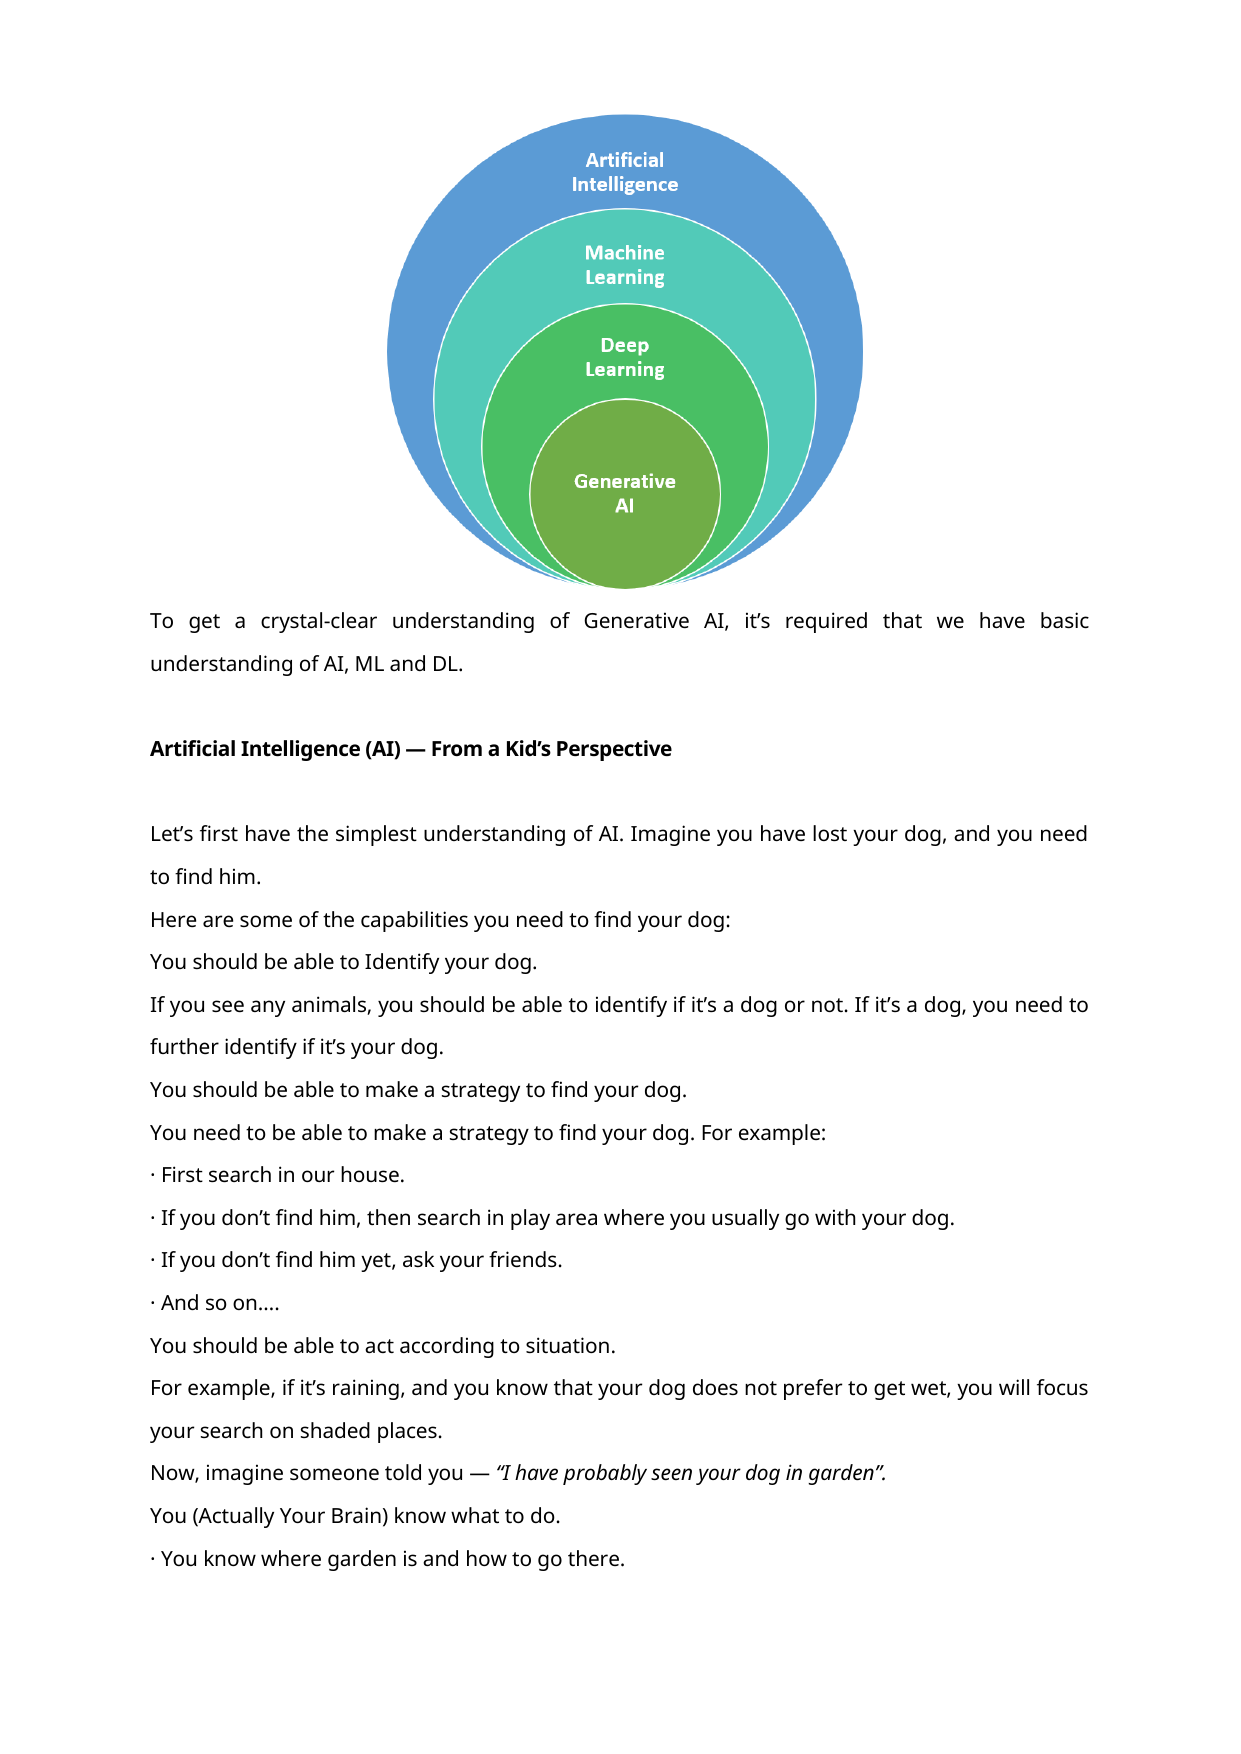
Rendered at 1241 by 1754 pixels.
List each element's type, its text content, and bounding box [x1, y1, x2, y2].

picture [358, 103, 882, 593]
text If you see any animals, you should be able to identify if it’s a dog or not. If it’s a dog, you need to further identify if it’s your dog. [150, 990, 1090, 1061]
text You should be able to Identify your dog. [150, 947, 1090, 976]
text · You know where garden is and how to go there. [150, 1544, 1090, 1572]
text · First search in our house. [150, 1160, 1090, 1189]
text Here are some of the capabilities you need to find your dog: [150, 905, 1090, 933]
text Let’s first have the simplest understanding of AI. Imagine you have lost your dog, and you need to find him. [150, 819, 1090, 891]
text You should be able to act according to situation. [150, 1331, 1090, 1359]
text For example, if it’s raining, and you know that your dog does not prefer to get wet, you will focus your search on shaded places. [150, 1373, 1090, 1444]
text · And so on…. [150, 1288, 1090, 1317]
text You should be able to make a strategy to find your dog. [150, 1075, 1090, 1103]
text · If you don’t find him yet, ask your friends. [150, 1246, 1090, 1274]
text To get a crystal-clear understanding of Generative AI, it’s required that we have basic understanding of AI, ML and DL. [150, 606, 1090, 677]
text You (Actually Your Brain) know what to do. [150, 1501, 1090, 1529]
text · If you don’t find him, then search in play area where you usually go with your dog. [150, 1203, 1090, 1231]
text You need to be able to make a strategy to find your dog. For example: [150, 1118, 1090, 1146]
text Now, imagine someone told you — “I have probably seen your dog in garden”. [150, 1458, 1090, 1487]
text Artificial Intelligence (AI) — From a Kid’s Perspective [150, 734, 1090, 763]
